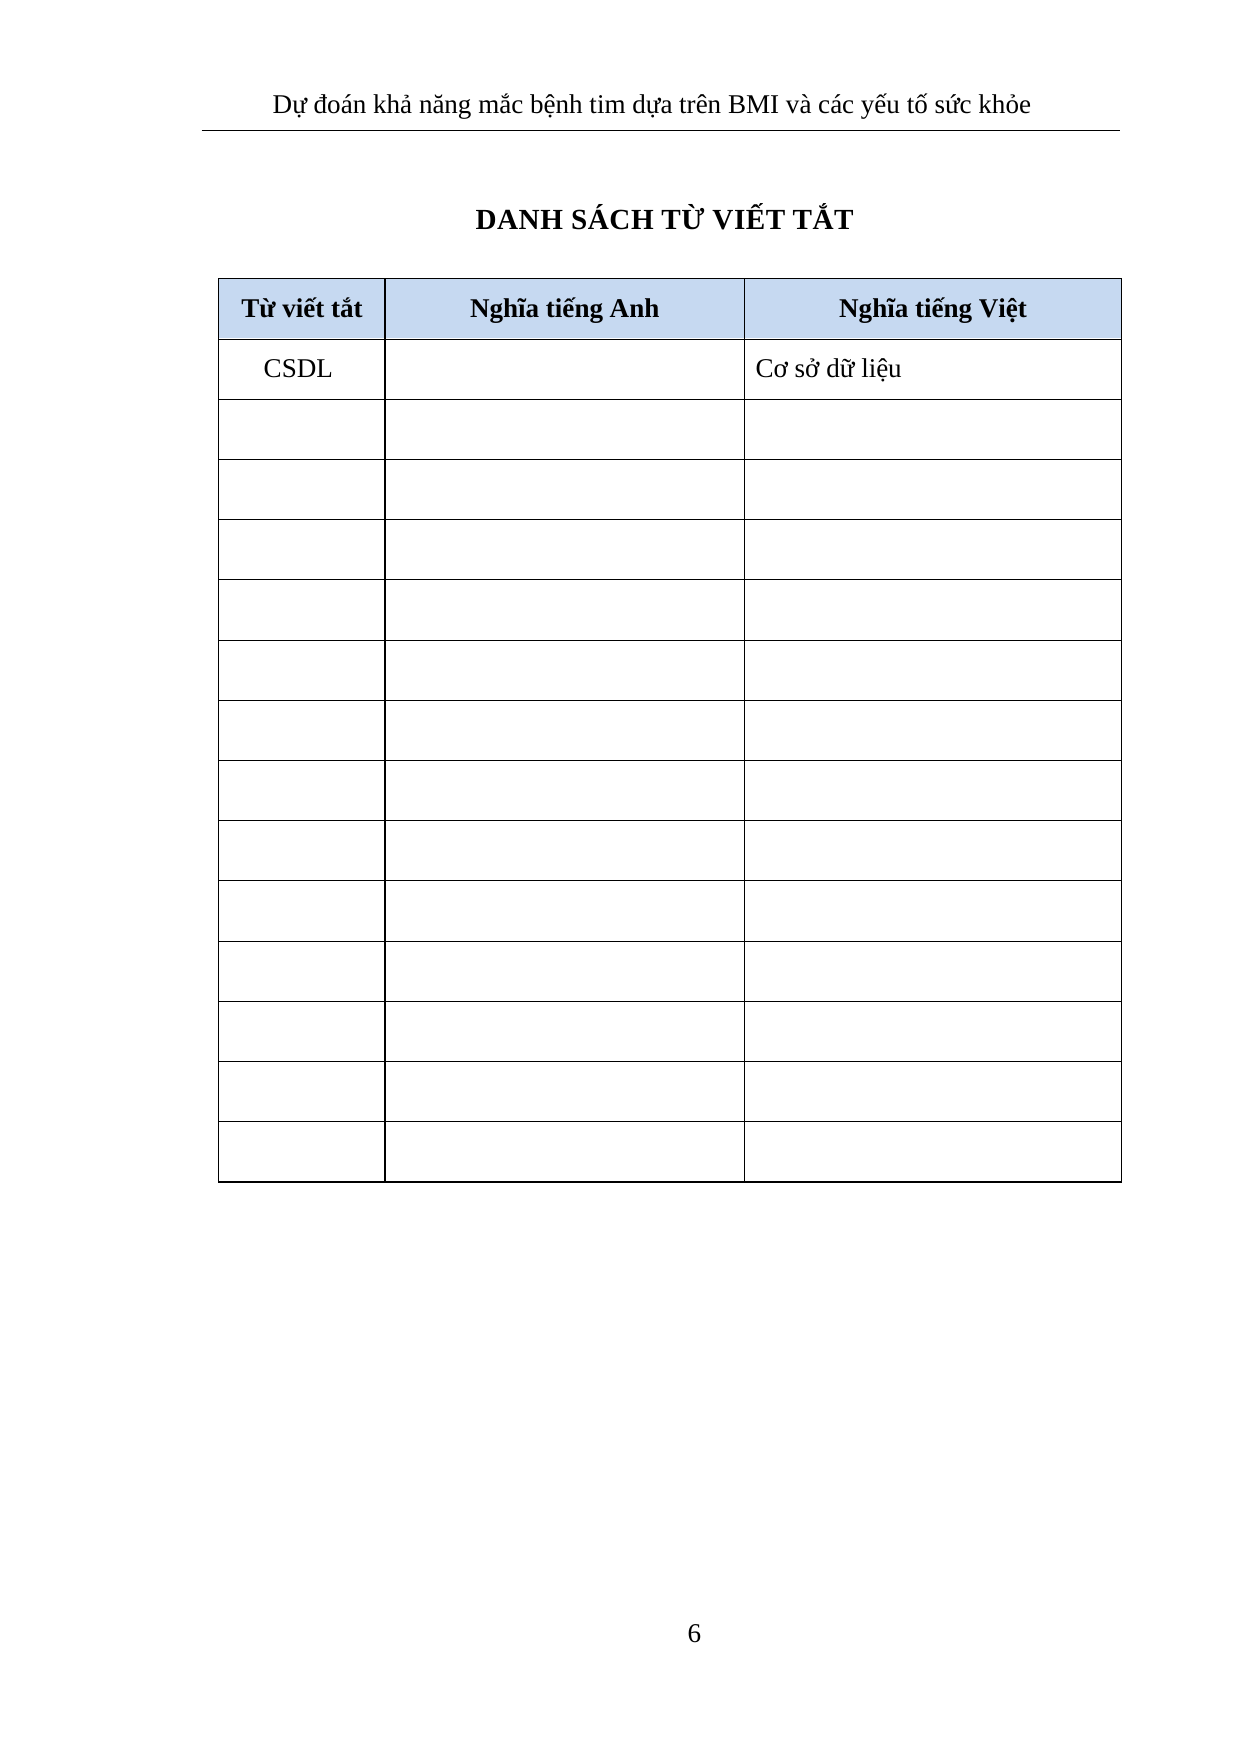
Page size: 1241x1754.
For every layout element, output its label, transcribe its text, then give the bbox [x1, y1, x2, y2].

table_cell [745, 1062, 1121, 1121]
table_cell [386, 701, 744, 760]
table_cell [745, 580, 1121, 639]
table_cell [386, 821, 744, 880]
table_cell [219, 761, 384, 820]
table_cell [219, 580, 384, 639]
table_cell [745, 821, 1121, 880]
table_cell [219, 942, 384, 1001]
table_header Nghĩa tiếng Anh [386, 279, 744, 338]
table_cell [745, 701, 1121, 760]
table_cell [745, 942, 1121, 1001]
text DANH SÁCH TỪ VIẾT TẮT [207, 202, 1122, 236]
table_cell [219, 1122, 384, 1181]
table_cell [386, 580, 744, 639]
table_cell [219, 881, 384, 941]
table_cell CSDL [219, 340, 384, 399]
table_cell [745, 641, 1121, 700]
table_cell [386, 761, 744, 820]
table_cell [219, 400, 384, 459]
table_header Nghĩa tiếng Việt [745, 279, 1121, 338]
table_cell [219, 520, 384, 579]
table_cell [745, 400, 1121, 459]
table_cell [386, 1122, 744, 1181]
table_header Từ viết tắt [219, 279, 384, 338]
table_cell [386, 641, 744, 700]
table_cell [386, 340, 744, 399]
table_cell [219, 701, 384, 760]
table_cell [219, 1062, 384, 1121]
table_cell [386, 400, 744, 459]
table_cell [386, 460, 744, 519]
table_cell [745, 1122, 1121, 1181]
table_cell [386, 942, 744, 1001]
table_cell [219, 641, 384, 700]
table_cell [219, 460, 384, 519]
table_cell [386, 1062, 744, 1121]
table_cell [386, 881, 744, 941]
table_cell [745, 881, 1121, 941]
table_cell [219, 821, 384, 880]
table_cell [745, 460, 1121, 519]
table_cell [219, 1002, 384, 1061]
table_cell [745, 1002, 1121, 1061]
table_cell Cơ sở dữ liệu [745, 340, 1121, 399]
table_cell [745, 761, 1121, 820]
table_cell [386, 1002, 744, 1061]
table_cell [745, 520, 1121, 579]
table_cell [386, 520, 744, 579]
